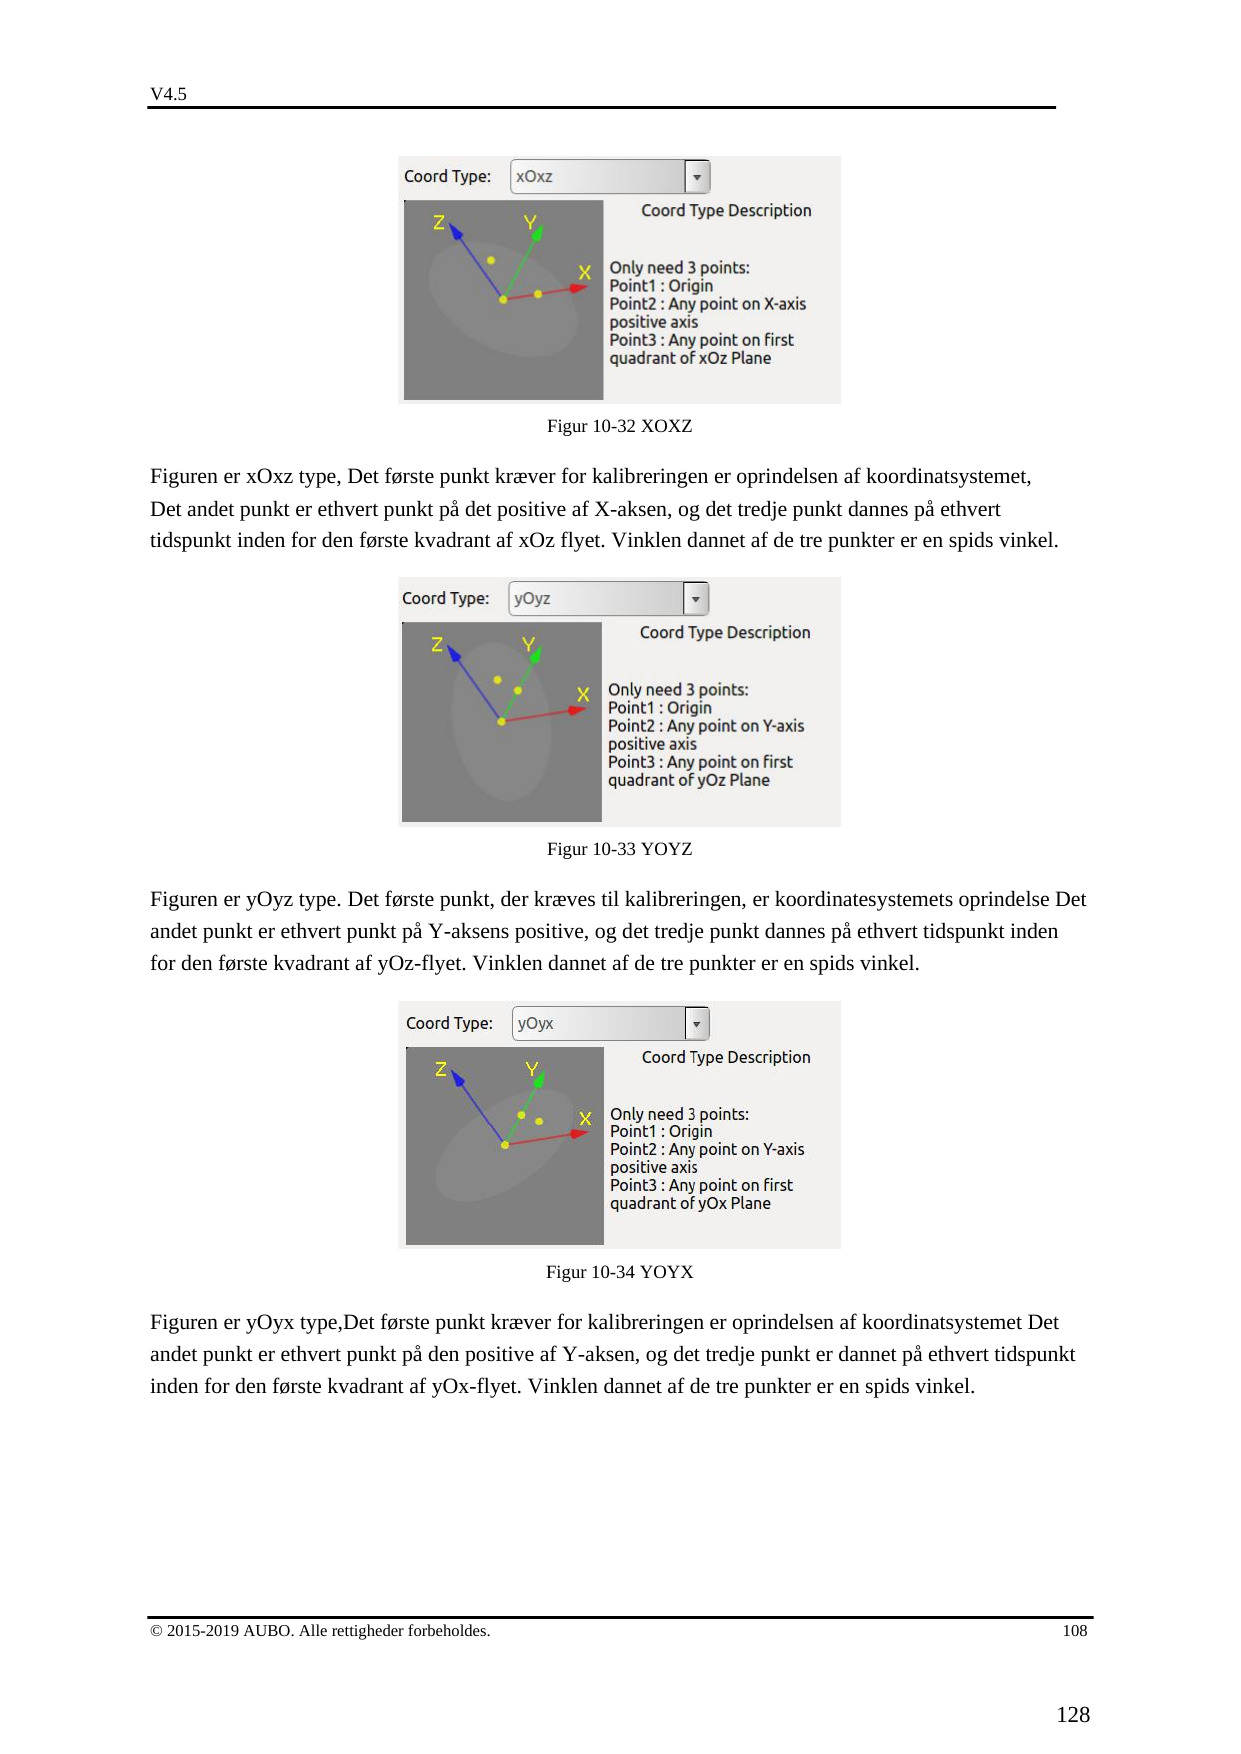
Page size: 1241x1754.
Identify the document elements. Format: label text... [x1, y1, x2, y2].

picture [398, 156, 842, 404]
picture [398, 1001, 842, 1249]
picture [398, 577, 842, 827]
text Figuren er xOxz type, Det første punkt kræver for kalibreringen er oprindelsen af koordinatsystemet, Det andet punkt er ethvert punkt på det positive af X-aksen, og det tredje punkt dannes på ethvert tidspunkt inden for den første kvadrant af xOz flyet. Vinklen dannet af de tre punkter er en spids vinkel. [150, 463, 1067, 553]
text © 2015-2019 AUBO. Alle rettigheder forbeholdes. 108 [150, 1621, 1090, 1640]
text Figur 10-34 YOYX [150, 1261, 1089, 1282]
text Figuren er yOyx type,Det første punkt kræver for kalibreringen er oprindelsen af koordinatsystemet Det andet punkt er ethvert punkt på den positive af Y-aksen, og det tredje punkt er dannet på ethvert tidspunkt inden for den første kvadrant af yOx-flyet. Vinklen dannet af de tre punkter er en spids vinkel. [150, 1309, 1089, 1398]
text V4.5 [150, 83, 1090, 104]
text Figur 10-33 YOYZ [150, 838, 1089, 859]
text Figuren er yOyz type. Det første punkt, der kræves til kalibreringen, er koordinatesystemets oprindelse Det andet punkt er ethvert punkt på Y-aksens positive, og det tredje punkt dannes på ethvert tidspunkt inden for den første kvadrant af yOz-flyet. Vinklen dannet af de tre punkter er en spids vinkel. [150, 886, 1089, 975]
text Figur 10-32 XOXZ [150, 415, 1089, 437]
